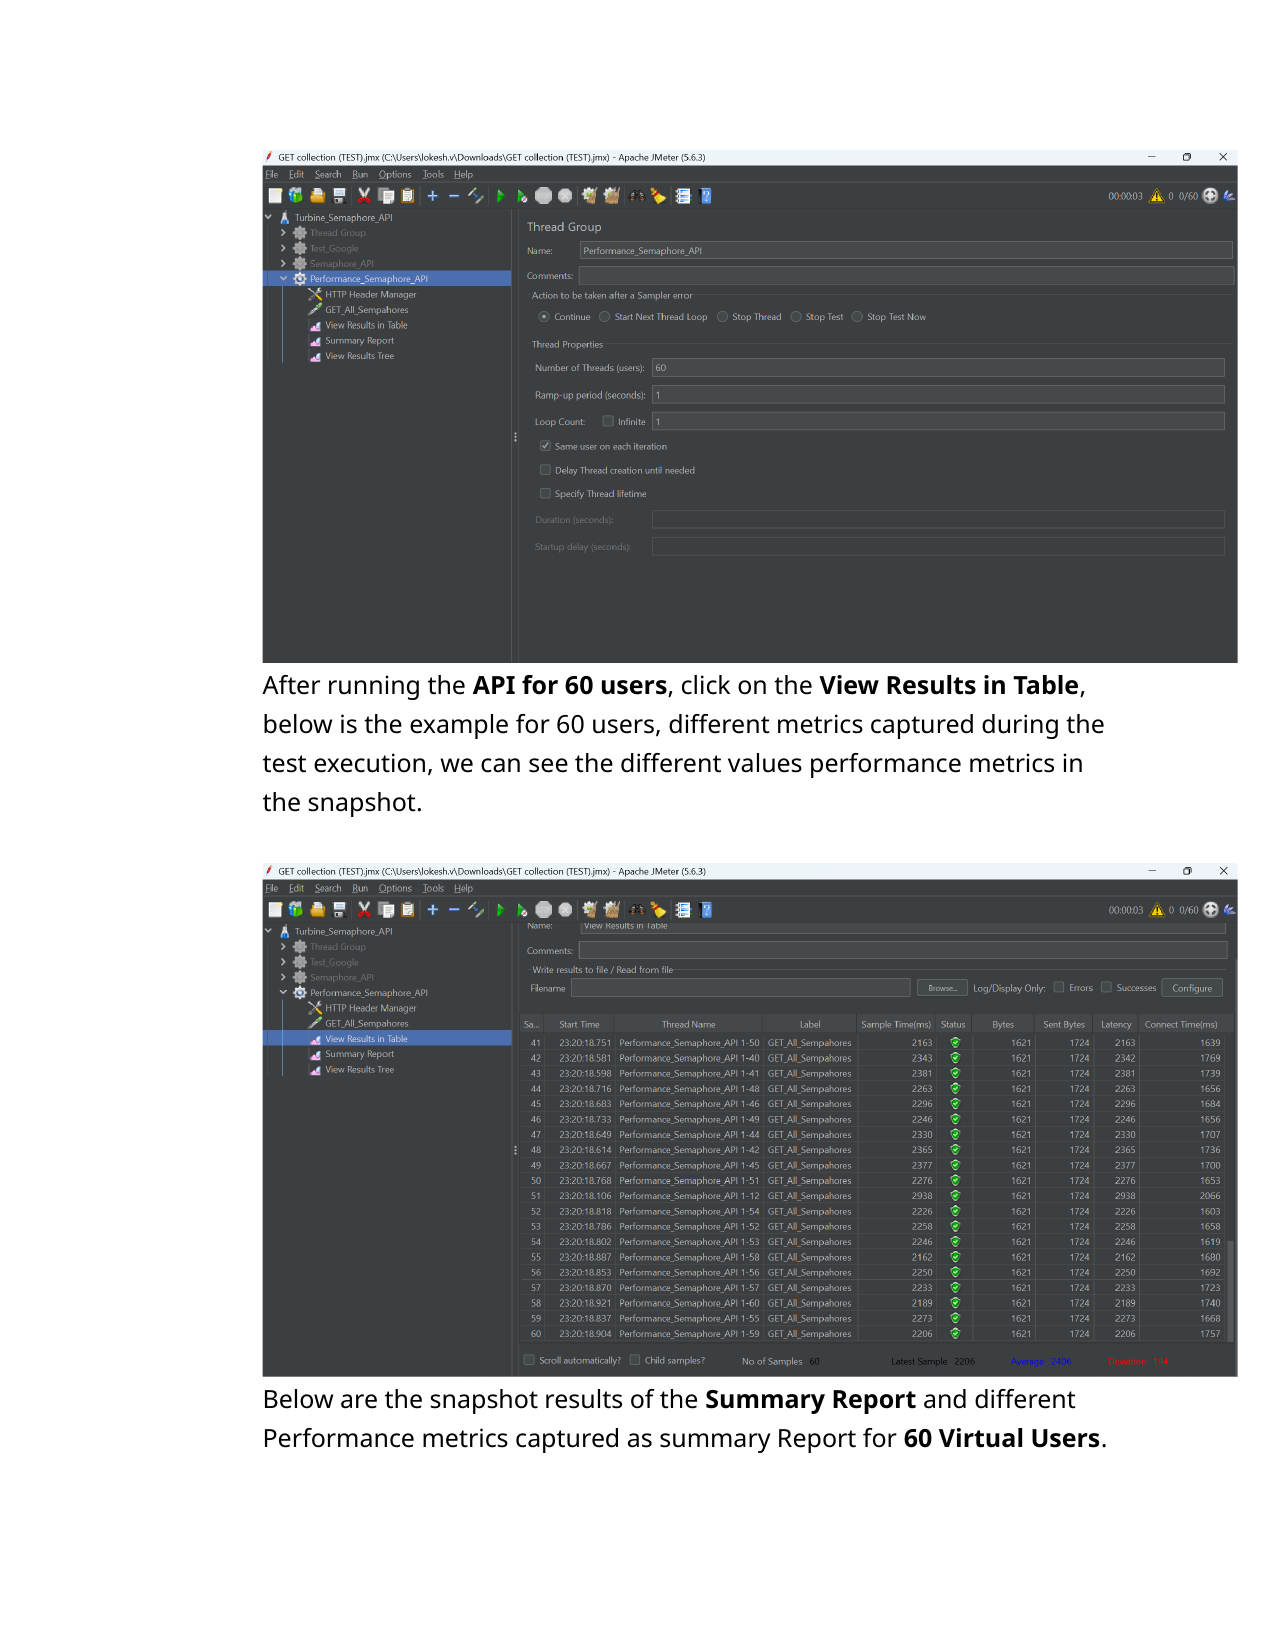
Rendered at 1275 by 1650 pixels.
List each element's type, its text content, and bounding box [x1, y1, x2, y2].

picture [262, 150, 1238, 663]
list Below are the snapshot results of the Summary Report and different Performance metrics captured as summary Report for 60 Virtual Users. [262, 1382, 1125, 1455]
list After running the API for 60 users, click on the View Results in Table, below is the example for 60 users, different metrics captured during the test execution, we can see the different values performance metrics in the snapshot. [262, 667, 1125, 819]
picture [262, 863, 1238, 1377]
